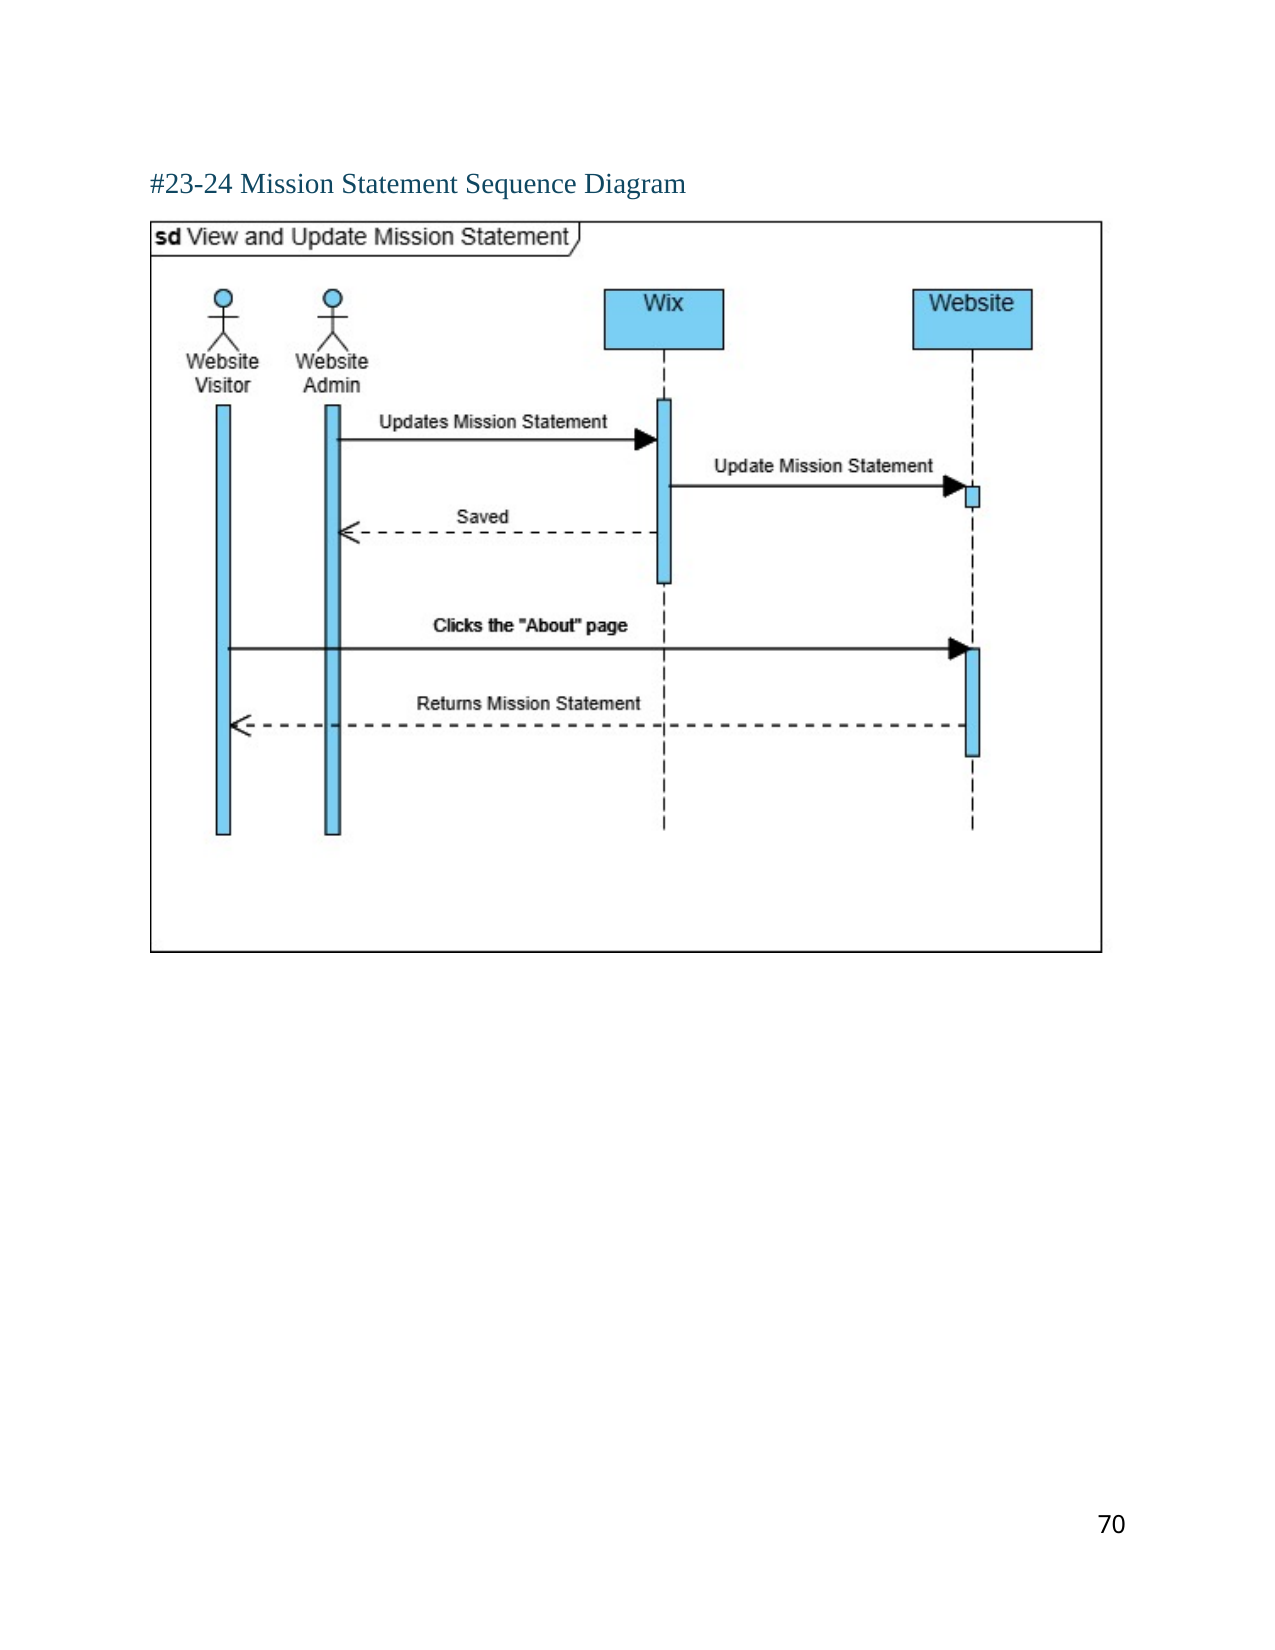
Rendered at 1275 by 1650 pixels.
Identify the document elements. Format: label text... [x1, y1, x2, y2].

picture [150, 213, 1125, 953]
subtitle #23-24 Mission Statement Sequence Diagram [150, 167, 1125, 200]
